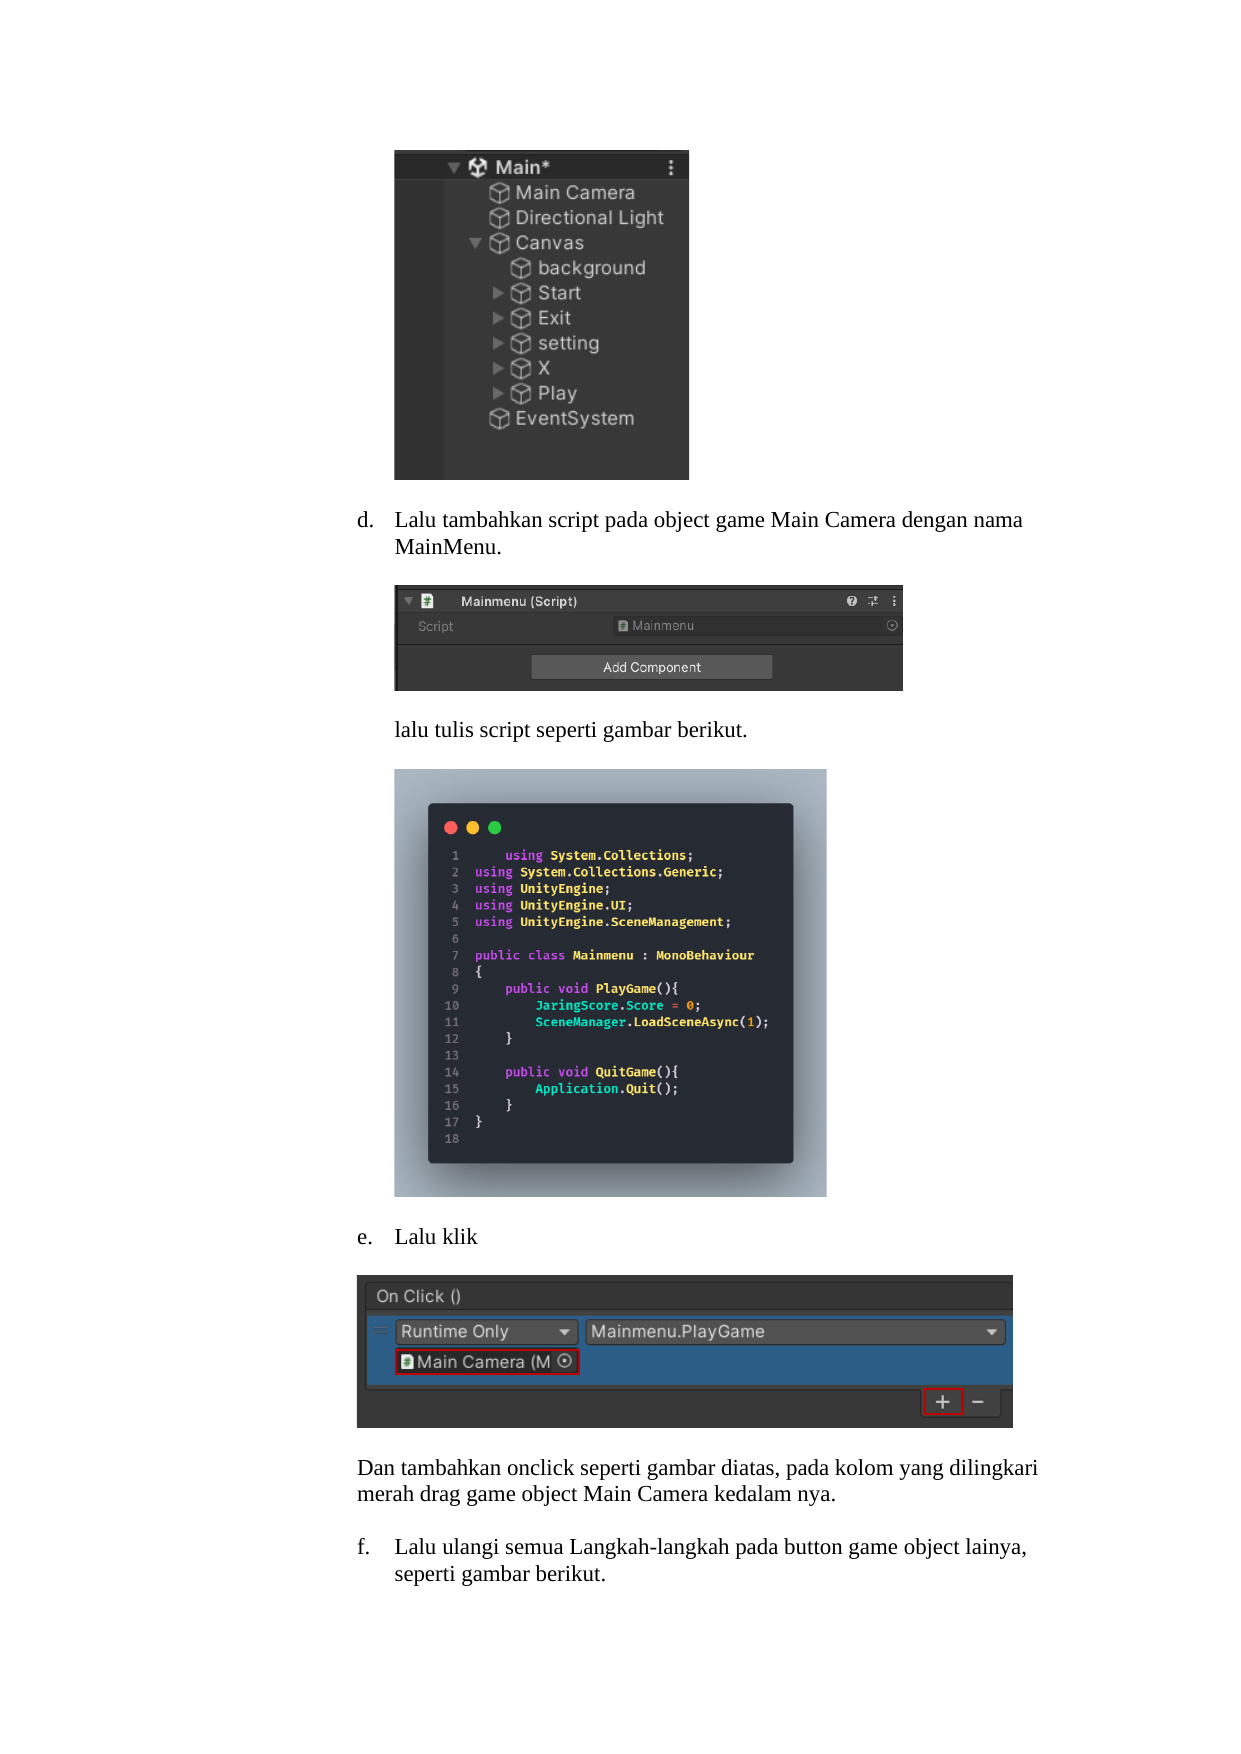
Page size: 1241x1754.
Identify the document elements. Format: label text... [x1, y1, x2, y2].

picture [394, 150, 690, 480]
picture [394, 769, 827, 1197]
list Lalu tambahkan script pada object game Main Camera dengan nama MainMenu. [357, 506, 1090, 559]
list Lalu ulangi semua Langkah-langkah pada button game object lainya, seperti gambar berikut. [357, 1533, 1090, 1586]
list Lalu klik [357, 1223, 1090, 1249]
picture [394, 585, 903, 691]
picture [356, 1275, 1013, 1428]
text Dan tambahkan onclick seperti gambar diatas, pada kolom yang dilingkari merah drag game object Main Camera kedalam nya. [357, 1454, 1090, 1507]
list lalu tulis script seperti gambar berikut. [394, 716, 1090, 743]
